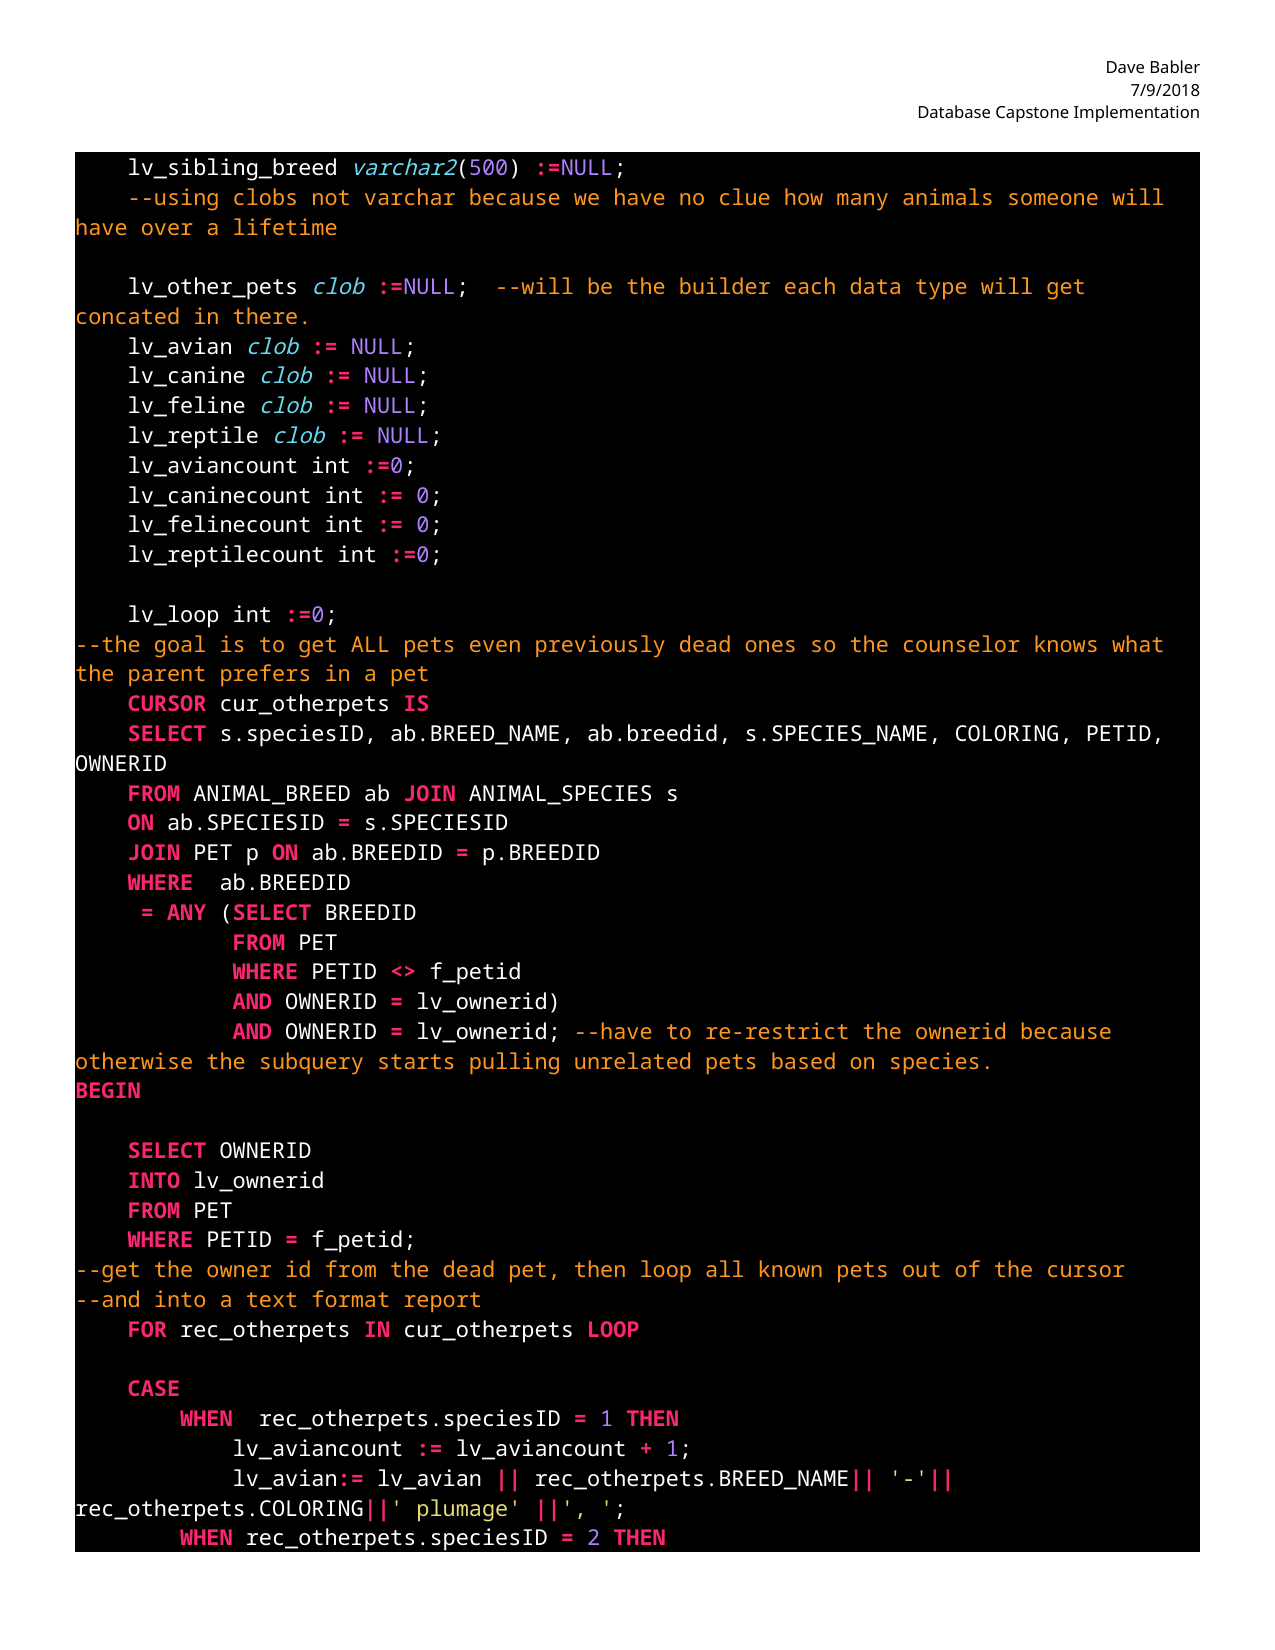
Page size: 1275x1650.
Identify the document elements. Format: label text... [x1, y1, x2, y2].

text CASE [75, 1373, 1200, 1403]
text WHERE PETID <> f_petid [75, 956, 1200, 986]
text FOR rec_otherpets IN cur_otherpets LOOP [75, 1314, 1200, 1344]
text lv_aviancount int :=0; [75, 450, 1200, 480]
text FROM ANIMAL_BREED ab JOIN ANIMAL_SPECIES s [75, 778, 1200, 807]
text lv_reptile clob := NULL; [75, 420, 1200, 450]
text lv_avian:= lv_avian || rec_otherpets.BREED_NAME|| '-'|| rec_otherpets.COLORING||' plumage' ||', '; [75, 1463, 1200, 1522]
text SELECT s.speciesID, ab.BREED_NAME, ab.breedid, s.SPECIES_NAME, COLORING, PETID, OWNERID [75, 718, 1200, 778]
text WHERE PETID = f_petid; [75, 1224, 1200, 1254]
text lv_loop int :=0; [75, 599, 1200, 629]
text lv_canine clob := NULL; [75, 361, 1200, 390]
text lv_caninecount int := 0; [75, 480, 1200, 509]
text WHERE ab.BREEDID [75, 867, 1200, 897]
text FROM PET [75, 927, 1200, 956]
text INTO lv_ownerid [75, 1165, 1200, 1195]
text = ANY (SELECT BREEDID [75, 897, 1200, 927]
text lv_reptilecount int :=0; [75, 539, 1200, 569]
text JOIN PET p ON ab.BREEDID = p.BREEDID [75, 837, 1200, 867]
text FROM PET [75, 1195, 1200, 1224]
text CURSOR cur_otherpets IS [75, 688, 1200, 718]
text AND OWNERID = lv_ownerid; --have to re-restrict the ownerid because otherwise the subquery starts pulling unrelated pets based on species. [75, 1016, 1200, 1076]
text SELECT OWNERID [75, 1135, 1200, 1165]
text lv_other_pets clob :=NULL; --will be the builder each data type will get concated in there. [75, 271, 1200, 331]
text lv_felinecount int := 0; [75, 509, 1200, 539]
text ON ab.SPECIESID = s.SPECIESID [75, 807, 1200, 837]
text lv_sibling_breed varchar2(500) :=NULL; [75, 152, 1200, 182]
text lv_aviancount := lv_aviancount + 1; [75, 1433, 1200, 1463]
text --the goal is to get ALL pets even previously dead ones so the counselor knows what the parent prefers in a pet [75, 629, 1200, 688]
text --get the owner id from the dead pet, then loop all known pets out of the cursor [75, 1254, 1200, 1284]
text AND OWNERID = lv_ownerid) [75, 986, 1200, 1016]
text --using clobs not varchar because we have no clue how many animals someone will have over a lifetime [75, 182, 1200, 241]
text lv_feline clob := NULL; [75, 390, 1200, 420]
text BEGIN [75, 1076, 1200, 1105]
text WHEN rec_otherpets.speciesID = 2 THEN [75, 1522, 1200, 1552]
text WHEN rec_otherpets.speciesID = 1 THEN [75, 1403, 1200, 1433]
text lv_avian clob := NULL; [75, 331, 1200, 361]
text --and into a text format report [75, 1284, 1200, 1314]
